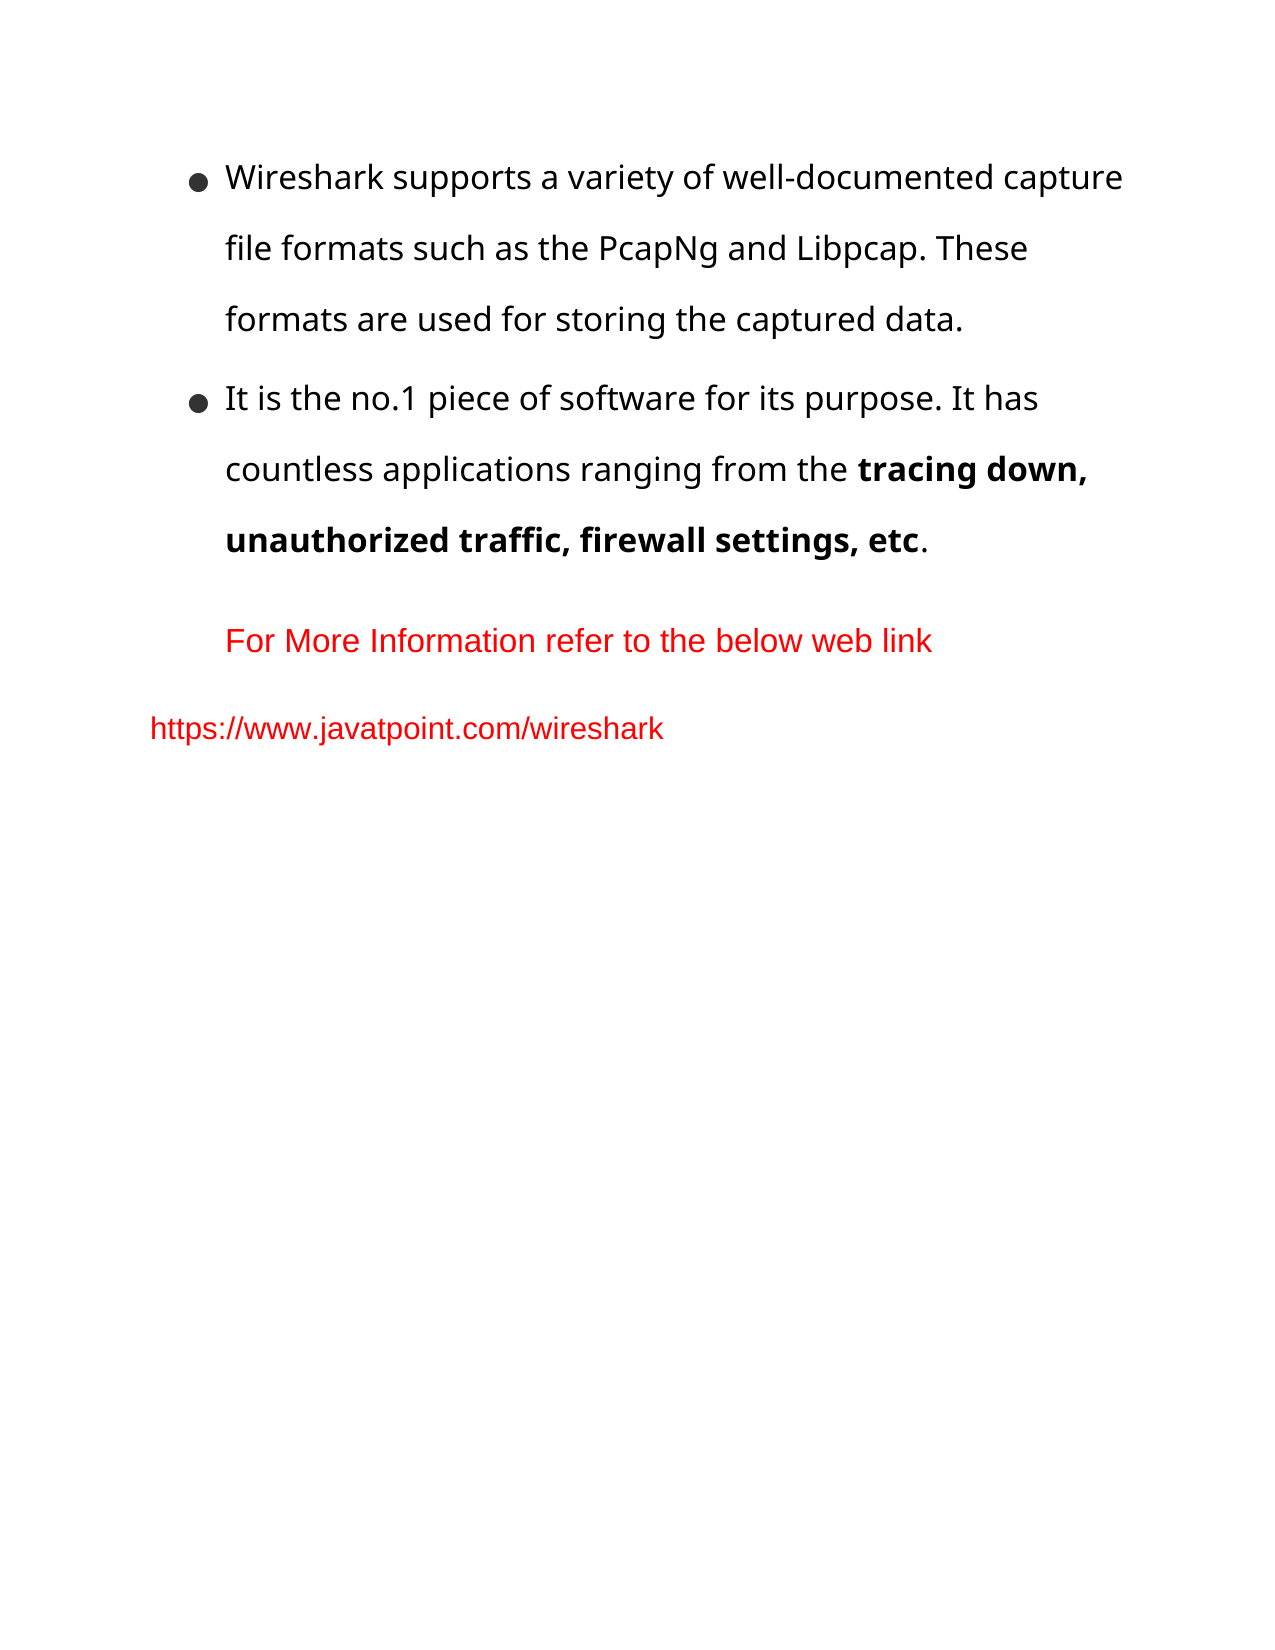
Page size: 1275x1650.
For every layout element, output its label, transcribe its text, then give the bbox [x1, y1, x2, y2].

text For More Information refer to the below web link [225, 617, 1129, 663]
text https://www.javatpoint.com/wireshark [150, 710, 1125, 746]
list It is the no.1 piece of software for its purpose. It has countless applications ranging from the tracing down, unauthorized traffic, firewall settings, etc. [187, 371, 1129, 566]
list Wireshark supports a variety of well-documented capture file formats such as the PcapNg and Libpcap. These formats are used for storing the captured data. [187, 150, 1129, 345]
